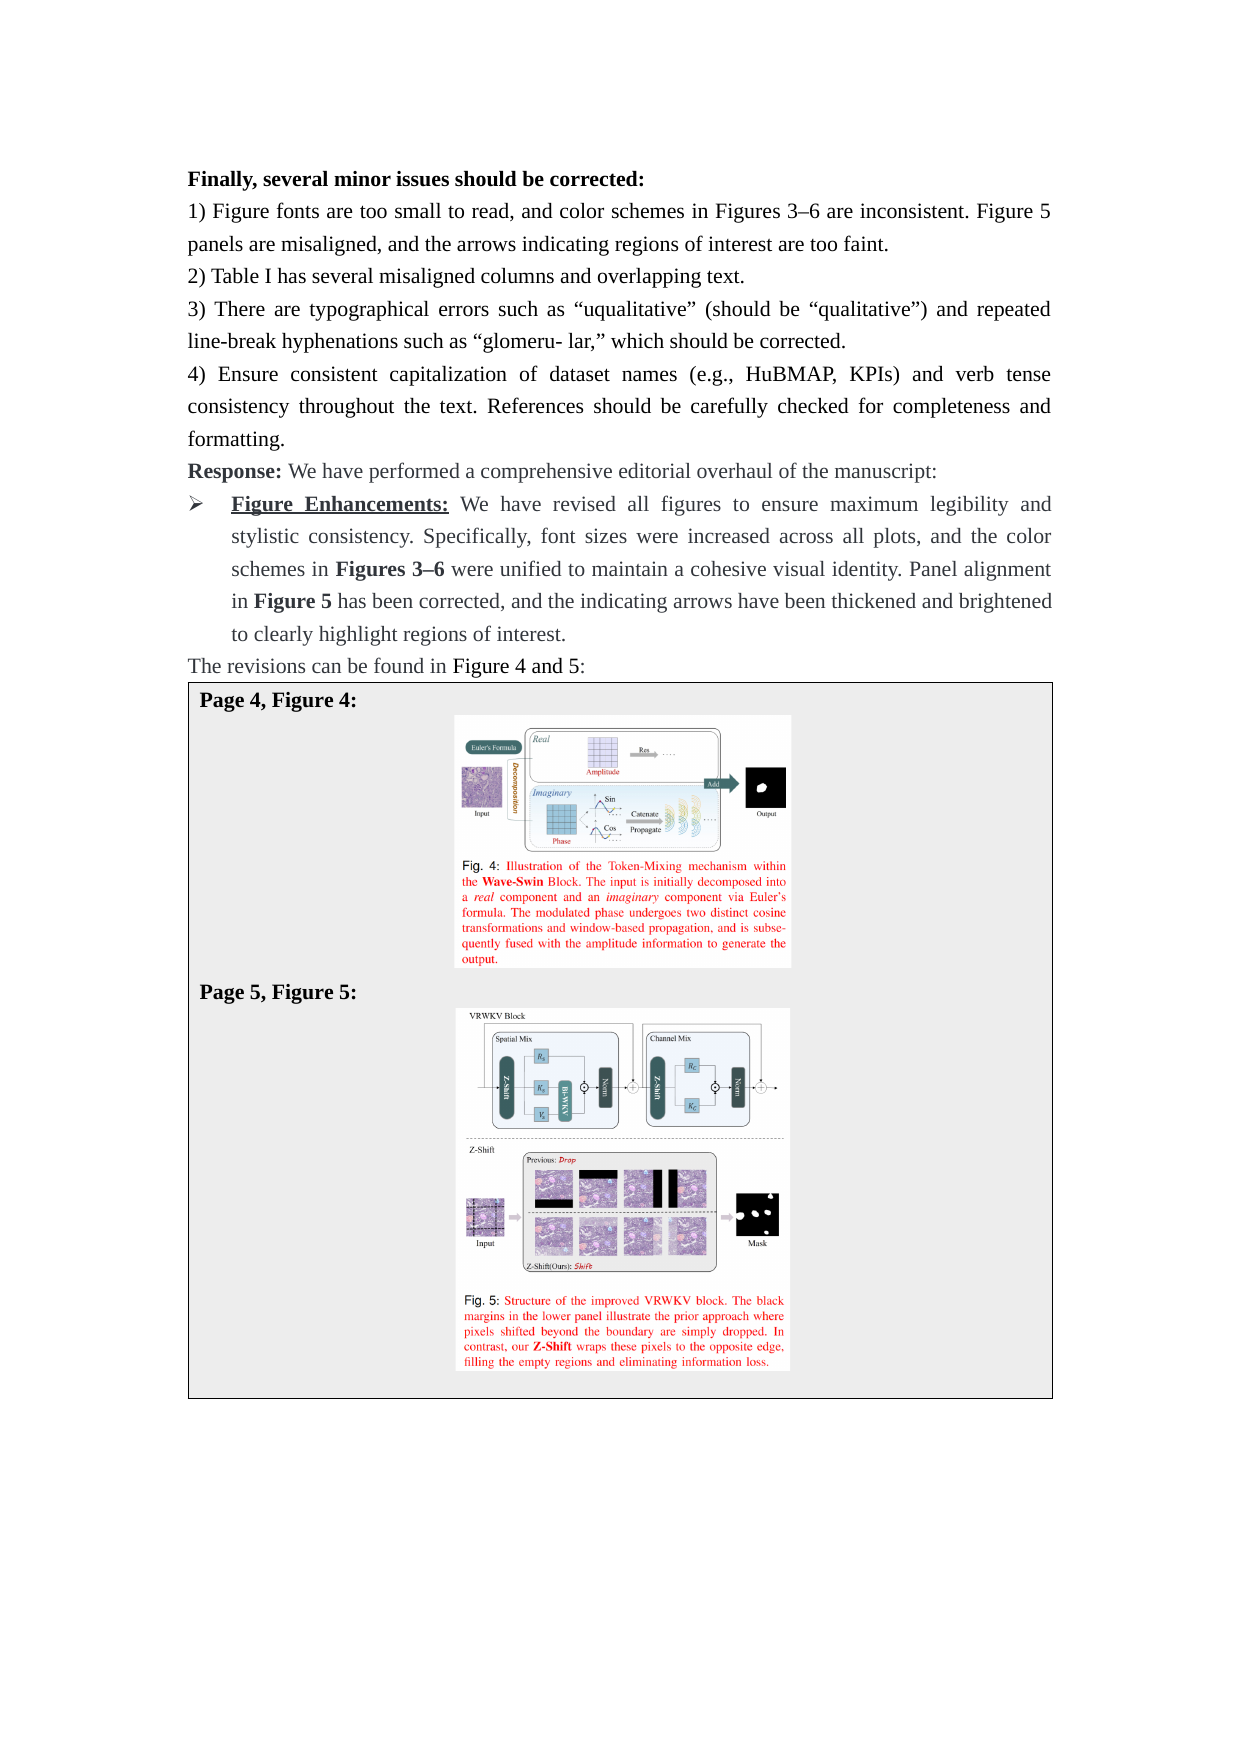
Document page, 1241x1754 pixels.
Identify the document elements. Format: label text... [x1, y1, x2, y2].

list Figure Enhancements: We have revised all figures to ensure maximum legibility and stylistic consistency. Specifically, font sizes were increased across all plots, and the color schemes in Figures 3–6 were unified to maintain a cohesive visual identity. Panel alignment in Figure 5 has been corrected, and the indicating arrows have been thickened and brightened to clearly highlight regions of interest. [187, 487, 1053, 649]
table_header Page 4, Figure 4: Page 5, Figure 5: [189, 683, 1052, 1398]
text Response: We have performed a comprehensive editorial overhaul of the manuscript: [187, 454, 1053, 487]
picture [454, 715, 792, 968]
text 1) Figure fonts are too small to read, and color schemes in Figures 3–6 are inconsistent. Figure 5 panels are misaligned, and the arrows indicating regions of interest are too faint. [187, 194, 1053, 259]
text 4) Ensure consistent capitalization of dataset names (e.g., HuBMAP, KPIs) and verb tense consistency throughout the text. References should be carefully checked for completeness and formatting. [187, 357, 1053, 454]
text The revisions can be found in Figure 4 and 5: [187, 649, 1053, 682]
text 2) Table I has several misaligned columns and overlapping text. [187, 259, 1053, 292]
picture [455, 1008, 791, 1371]
text Finally, several minor issues should be corrected: [187, 162, 1053, 194]
text 3) There are typographical errors such as “uqualitative” (should be “qualitative”) and repeated line-break hyphenations such as “glomeru- lar,” which should be corrected. [187, 292, 1053, 357]
